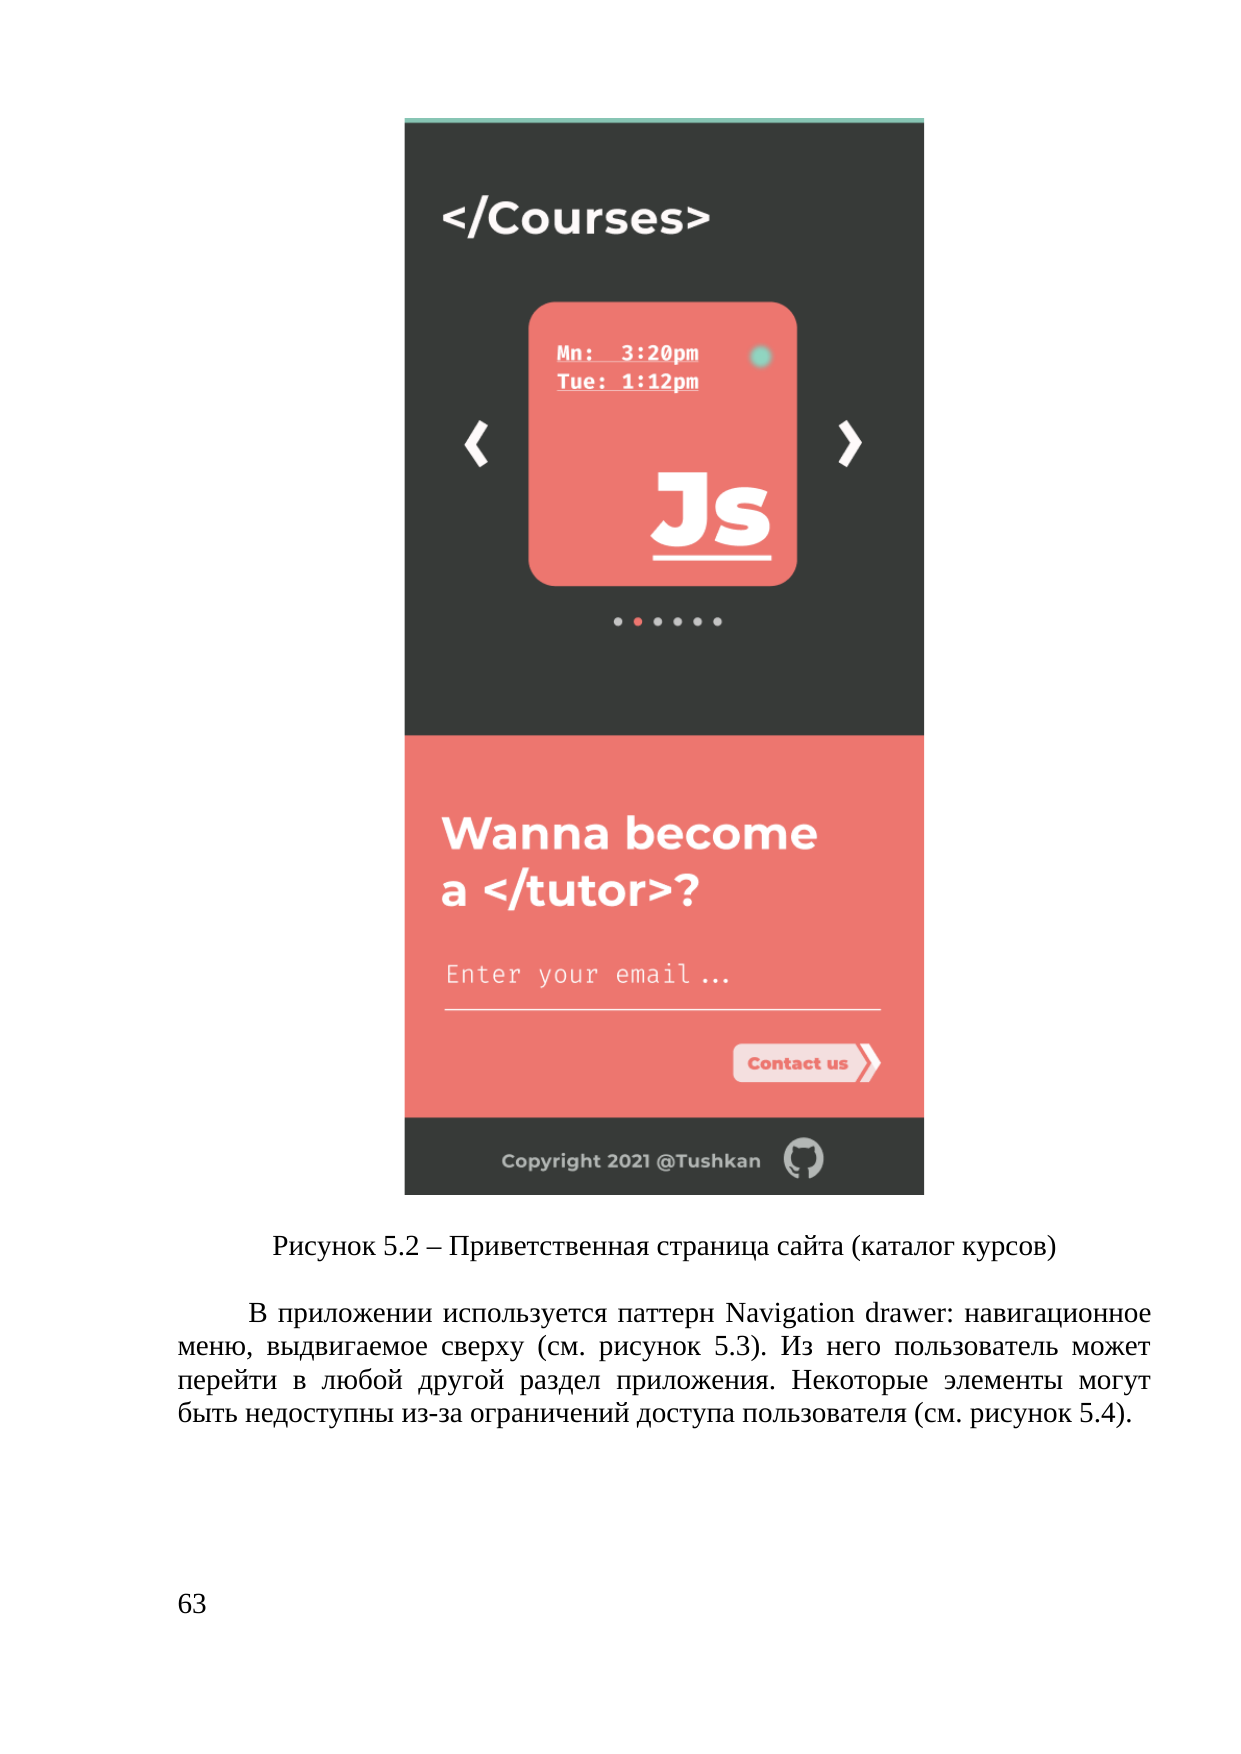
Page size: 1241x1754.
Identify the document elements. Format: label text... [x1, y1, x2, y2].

text Рисунок 5.2 – Приветственная страница сайта (каталог курсов) [177, 1228, 1152, 1261]
text В приложении используется паттерн Navigation drawer: навигационное меню, выдвигаемое сверху (см. рисунок 5.3). Из него пользователь может перейти в любой другой раздел приложения. Некоторые элементы могут быть недоступны из-за ограничений доступа пользователя (см. рисунок 5.4). [177, 1295, 1152, 1429]
picture [404, 118, 925, 1195]
